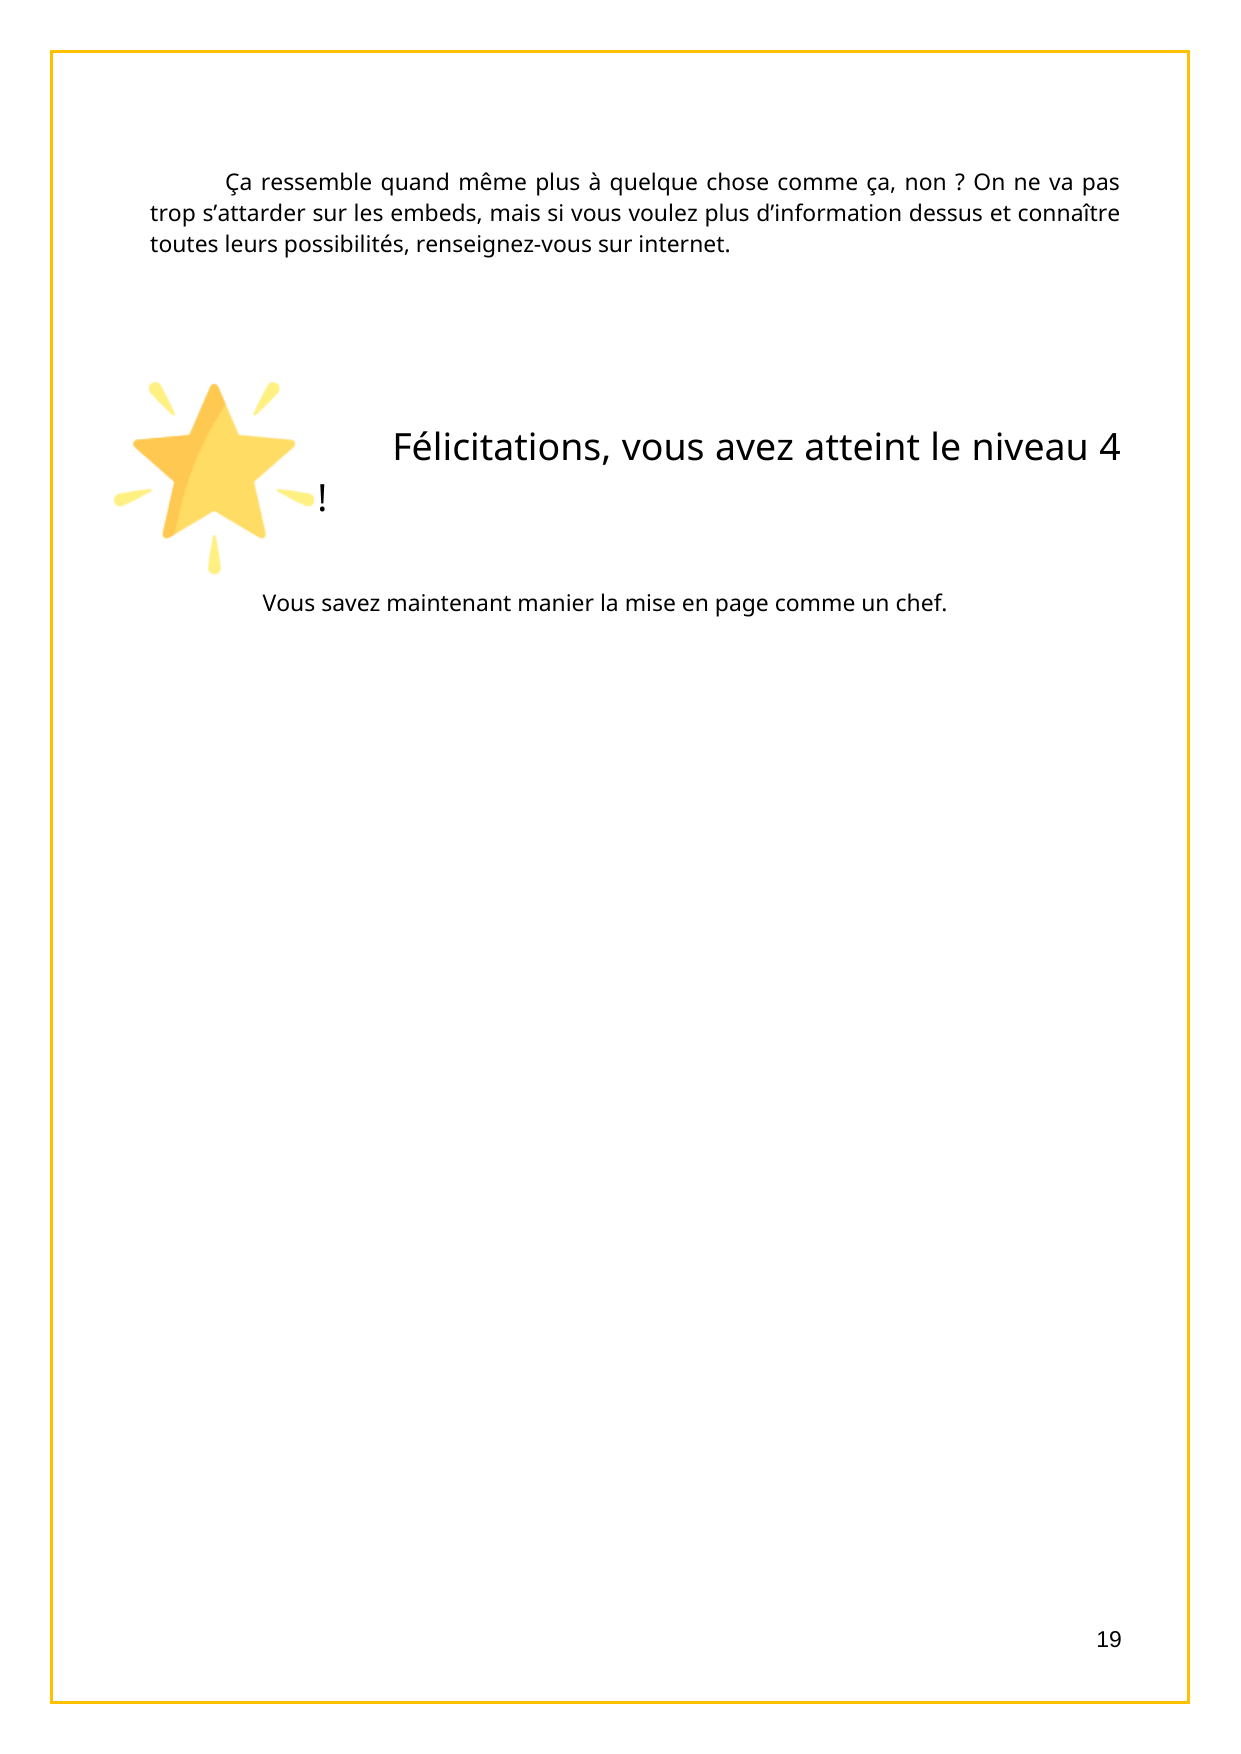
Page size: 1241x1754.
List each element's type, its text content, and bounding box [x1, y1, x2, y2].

text Ça ressemble quand même plus à quelque chose comme ça, non ? On ne va pas trop s’attarder sur les embeds, mais si vous voulez plus d’information dessus et connaître toutes leurs possibilités, renseignez-vous sur internet. [150, 166, 1122, 259]
picture [114, 378, 314, 579]
text Félicitations, vous avez atteint le niveau 4 ! [314, 420, 1122, 522]
text Vous savez maintenant manier la mise en page comme un chef. [187, 586, 1122, 618]
